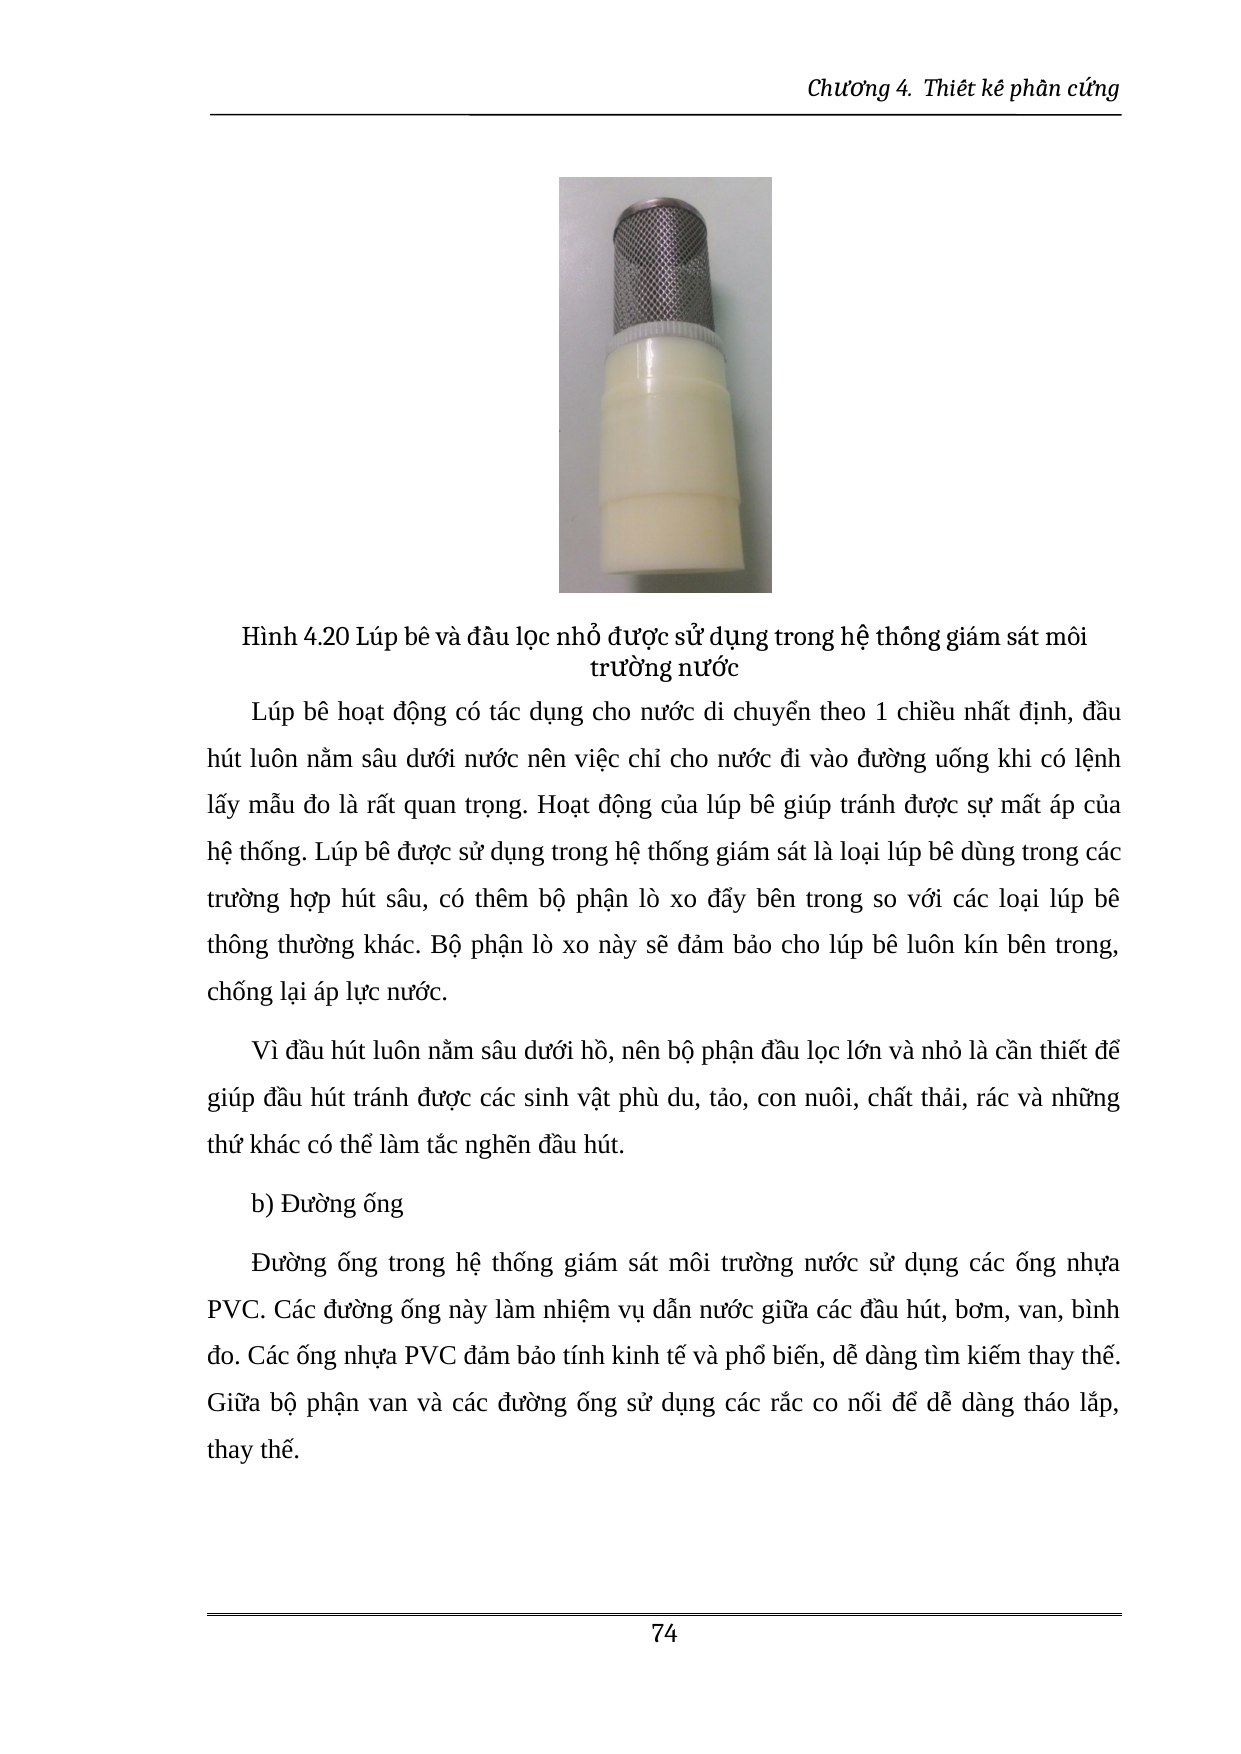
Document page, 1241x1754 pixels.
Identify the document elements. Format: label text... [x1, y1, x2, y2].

text Lúp bê hoạt động có tác dụng cho nước di chuyển theo 1 chiều nhất định, đầu hút luôn nằm sâu dưới nước nên việc chỉ cho nước đi vào đường uống khi có lệnh lấy mẫu đo là rất quan trọng. Hoạt động của lúp bê giúp tránh được sự mất áp của hệ thống. Lúp bê được sử dụng trong hệ thống giám sát là loại lúp bê dùng trong các trường hợp hút sâu, có thêm bộ phận lò xo đẩy bên trong so với các loại lúp bê thông thường khác. Bộ phận lò xo này sẽ đảm bảo cho lúp bê luôn kín bên trong, chống lại áp lực nước. [207, 695, 1122, 1006]
picture [559, 177, 772, 593]
text b) Đường ống [207, 1187, 1122, 1218]
text Đường ống trong hệ thống giám sát môi trường nước sử dụng các ống nhựa PVC. Các đường ống này làm nhiệm vụ dẫn nước giữa các đầu hút, bơm, van, bình đo. Các ống nhựa PVC đảm bảo tính kinh tế và phổ biến, dễ dàng tìm kiếm thay thế. Giữa bộ phận van và các đường ống sử dụng các rắc co nối để dễ dàng tháo lắp, thay thế. [207, 1246, 1122, 1464]
text Vì đầu hút luôn nằm sâu dưới hồ, nên bộ phận đầu lọc lớn và nhỏ là cần thiết để giúp đầu hút tránh được các sinh vật phù du, tảo, con nuôi, chất thải, rác và những thứ khác có thể làm tắc nghẽn đầu hút. [207, 1034, 1122, 1159]
